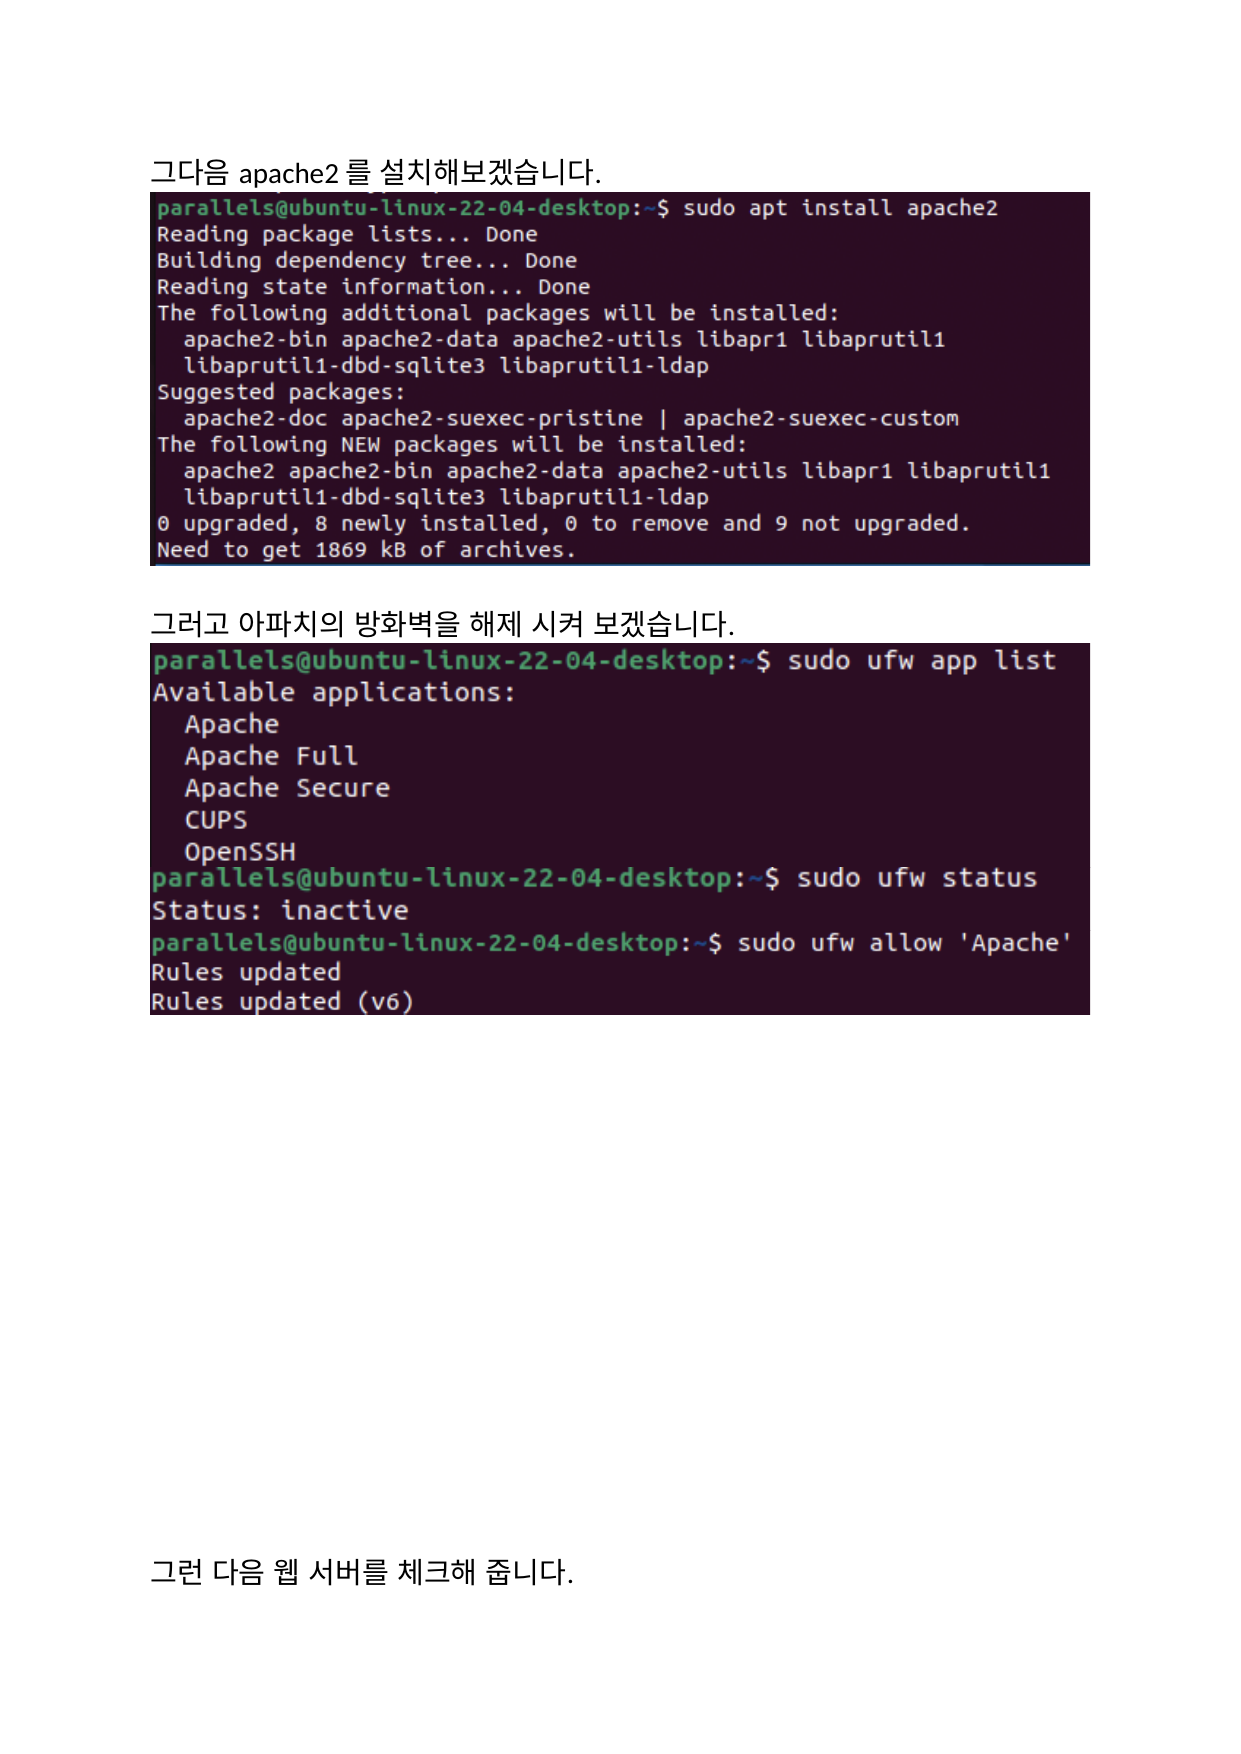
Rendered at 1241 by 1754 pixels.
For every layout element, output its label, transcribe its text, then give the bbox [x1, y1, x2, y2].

text 그다음 apache2를 설치해보겠습니다. [150, 150, 1090, 192]
picture [150, 192, 1091, 566]
picture [150, 643, 1091, 1015]
text 그런 다음 웹 서버를 체크해 줍니다. [150, 1549, 1090, 1592]
text 그러고 아파치의 방화벽을 해제 시켜 보겠습니다. [150, 602, 1090, 643]
